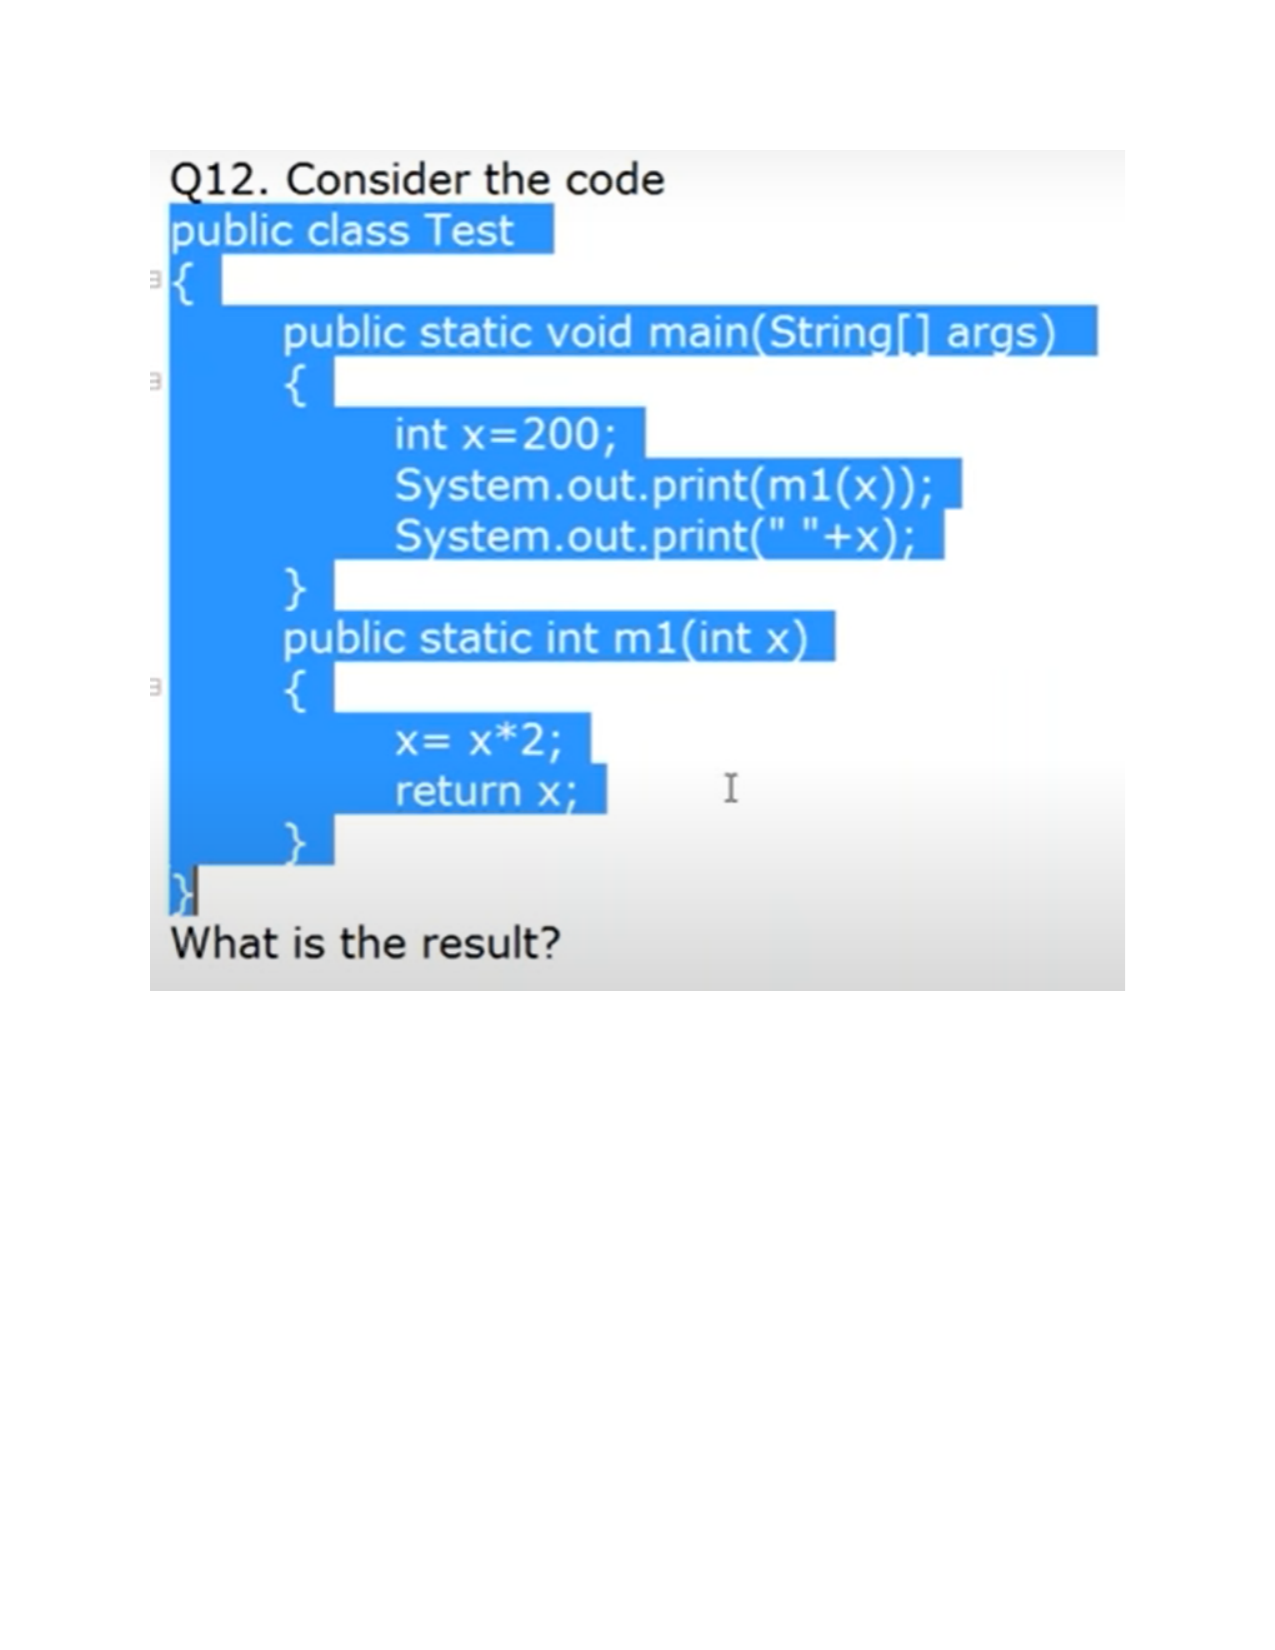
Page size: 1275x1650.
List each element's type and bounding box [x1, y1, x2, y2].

picture [150, 150, 1125, 991]
